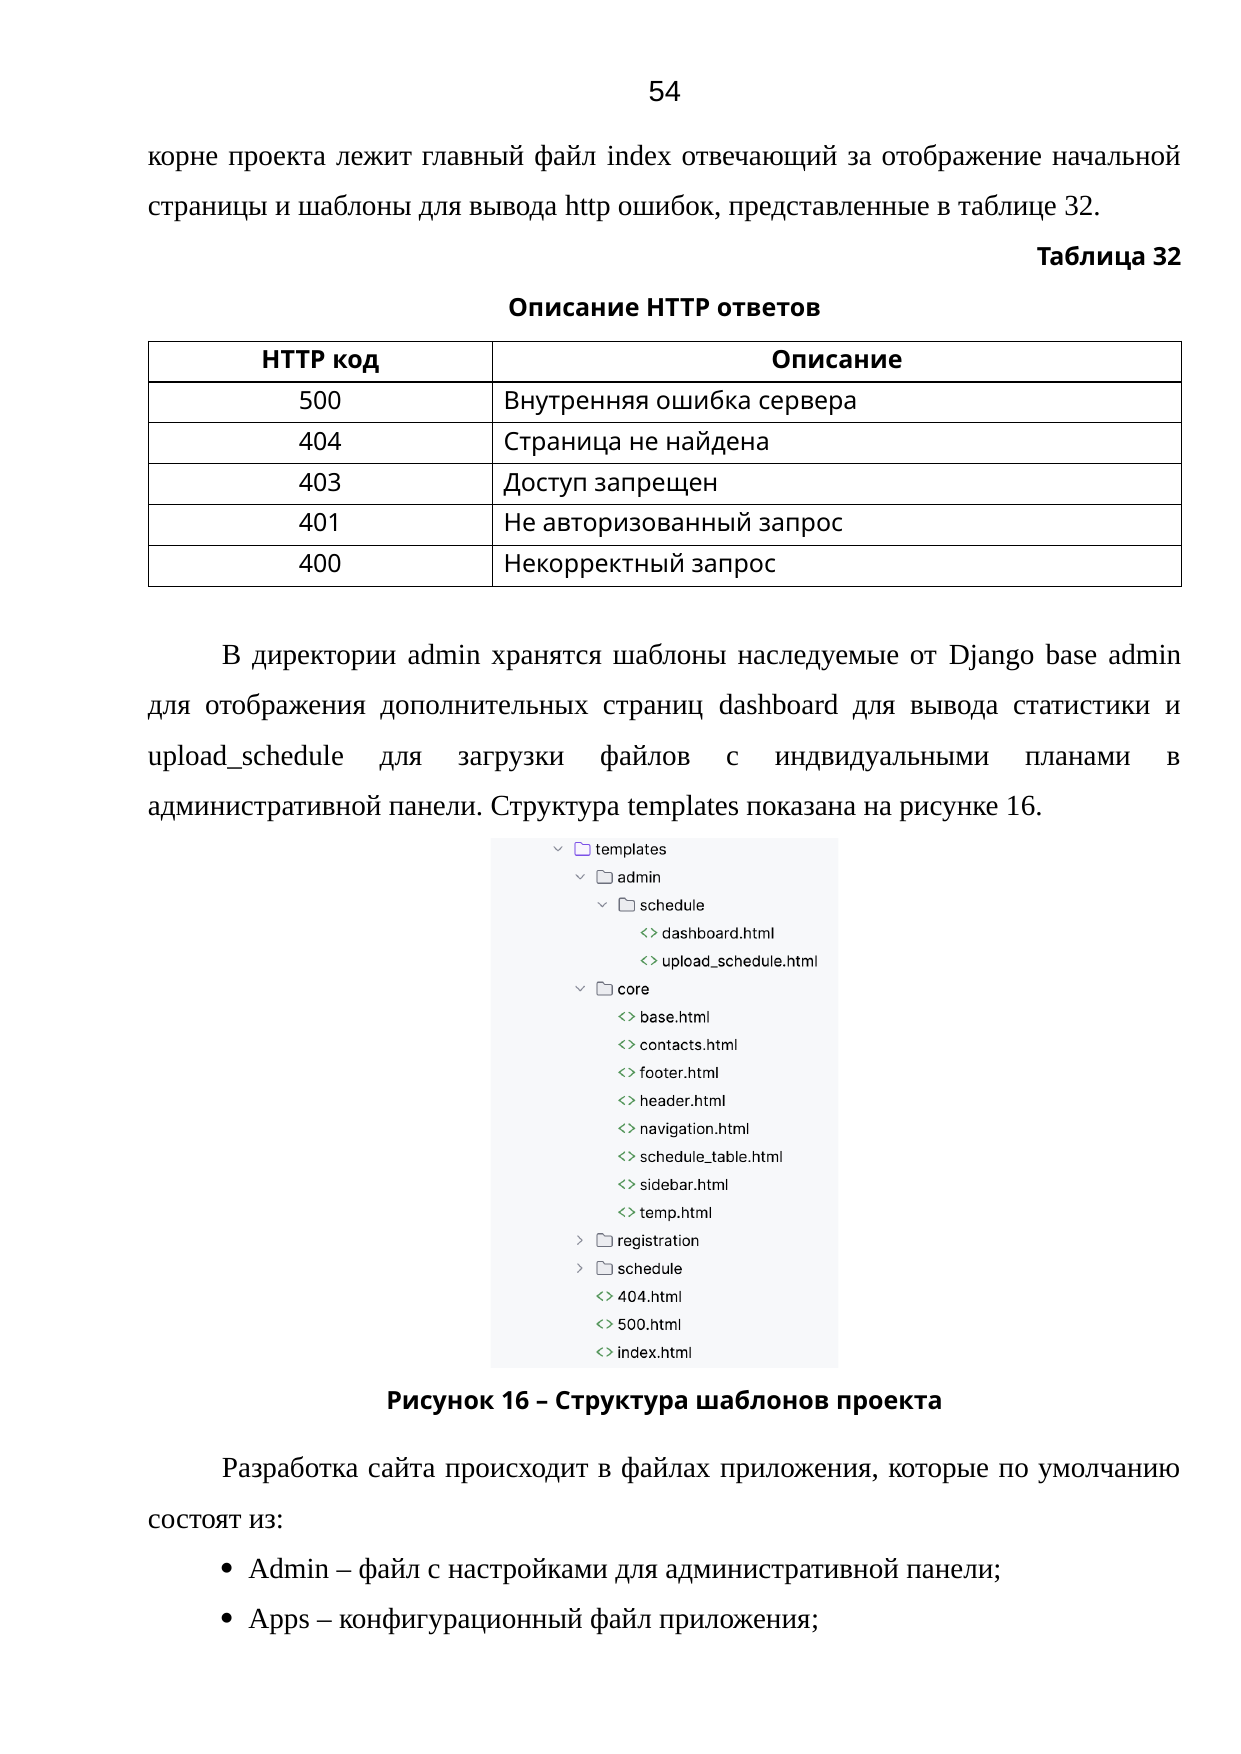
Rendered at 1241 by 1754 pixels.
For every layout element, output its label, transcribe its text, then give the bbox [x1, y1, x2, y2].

list Admin – файл с настройками для административной панели; [148, 1551, 1181, 1585]
table_cell Не авторизованный запрос [493, 505, 1181, 545]
table_cell 400 [149, 546, 492, 586]
table_cell 401 [149, 505, 492, 545]
table_cell Доступ запрещен [493, 464, 1181, 504]
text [148, 138, 1181, 222]
table_cell 403 [149, 464, 492, 504]
table_header HTTP код [149, 342, 492, 381]
table_cell 500 [149, 383, 492, 422]
text Описание HTTP ответов [148, 289, 1181, 324]
text В директории admin хранятся шаблоны наследуемые от Django base admin для отображения дополнительных страниц dashboard для вывода статистики и upload_schedule для загрузки файлов с индвидуальными планами в административной панели. Структура templates показана на рисунке 16. [148, 637, 1181, 821]
list Apps – конфигурационный файл приложения; [148, 1602, 1181, 1635]
table_cell 404 [149, 423, 492, 463]
table_cell Страница не найдена [493, 423, 1181, 463]
text Разработка сайта происходит в файлах приложения, которые по умолчанию состоят из: [148, 1451, 1181, 1534]
table_cell Некорректный запрос [493, 546, 1181, 586]
picture [490, 838, 839, 1368]
table_header Описание [493, 342, 1181, 381]
text Таблица 32 [148, 238, 1181, 273]
table_cell Внутренняя ошибка сервера [493, 383, 1181, 422]
text Рисунок 16 – Структура шаблонов проекта [148, 1382, 1181, 1416]
